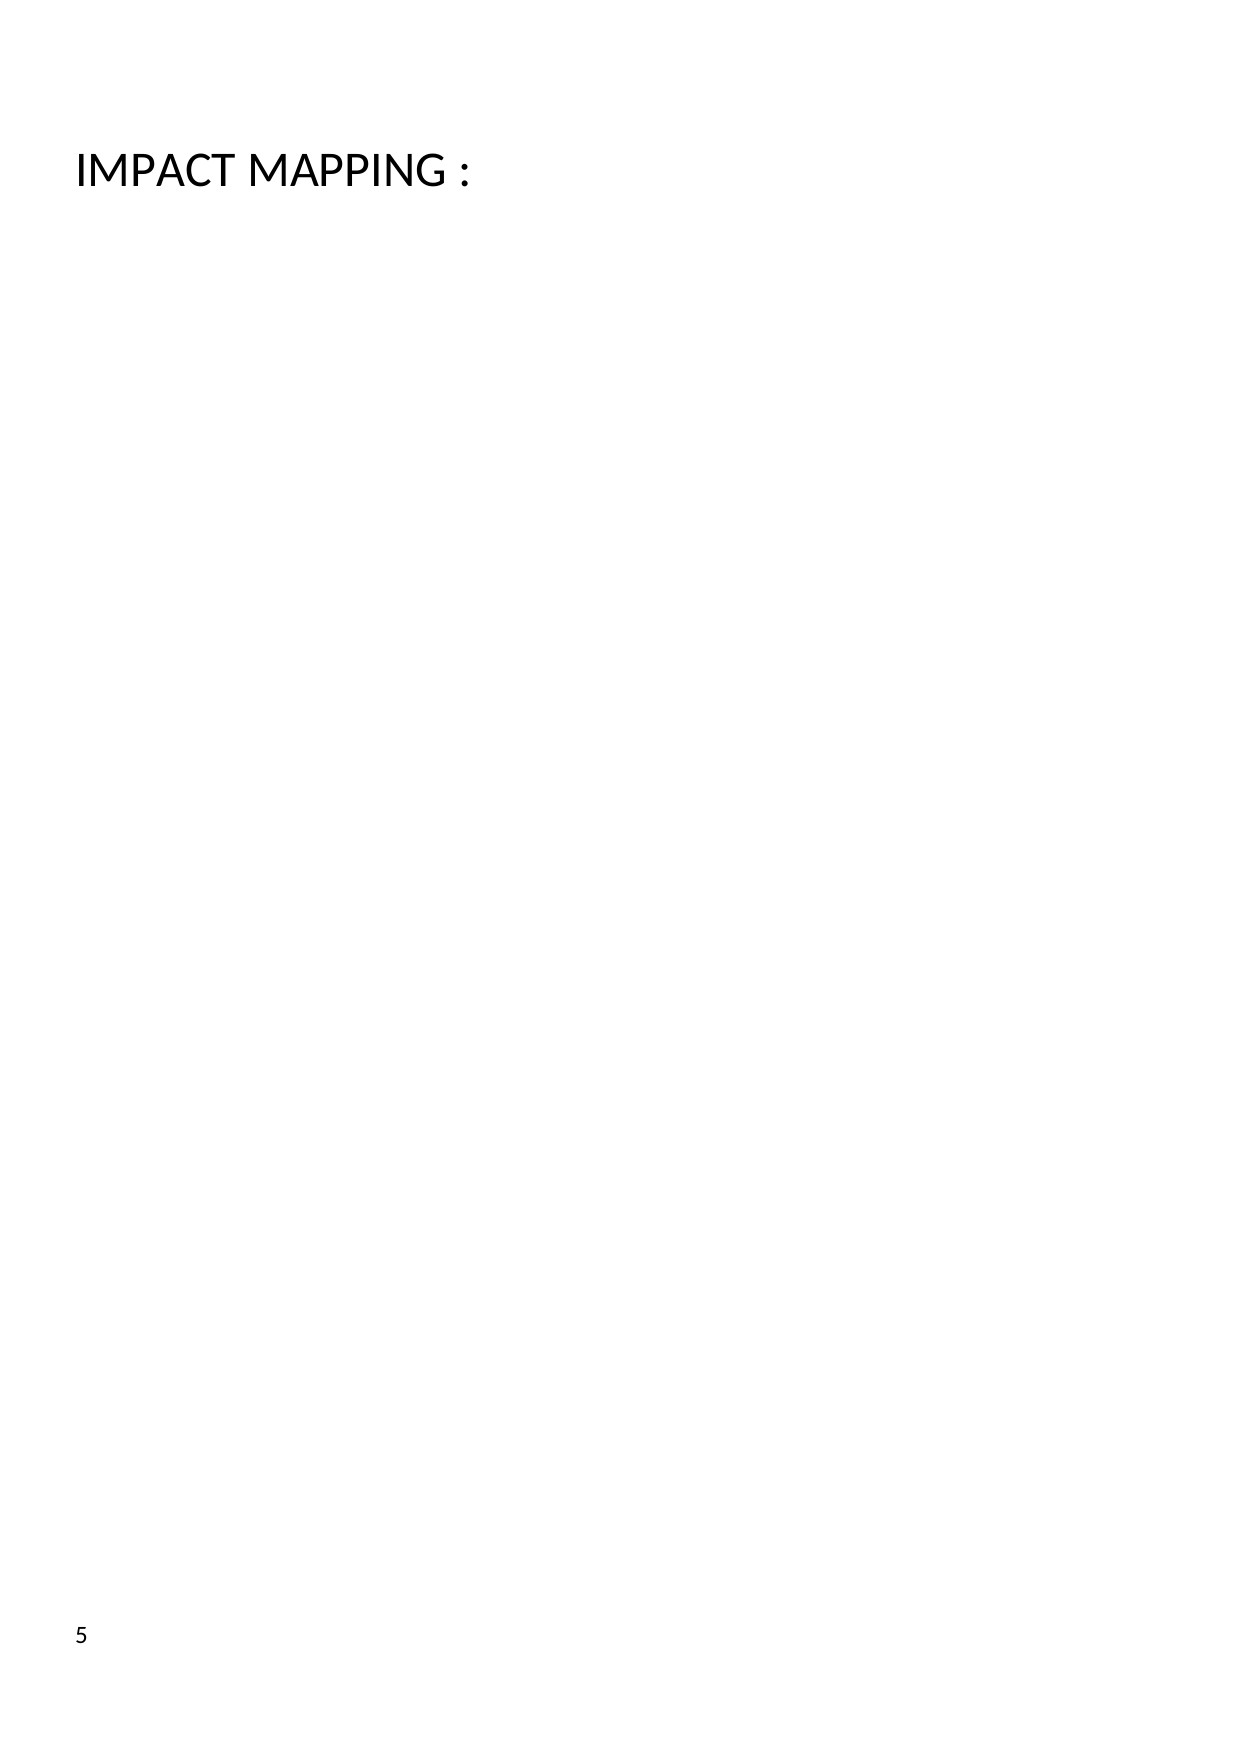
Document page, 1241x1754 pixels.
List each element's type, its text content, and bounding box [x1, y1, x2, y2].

subtitle IMPACT MAPPING : [75, 138, 1165, 199]
